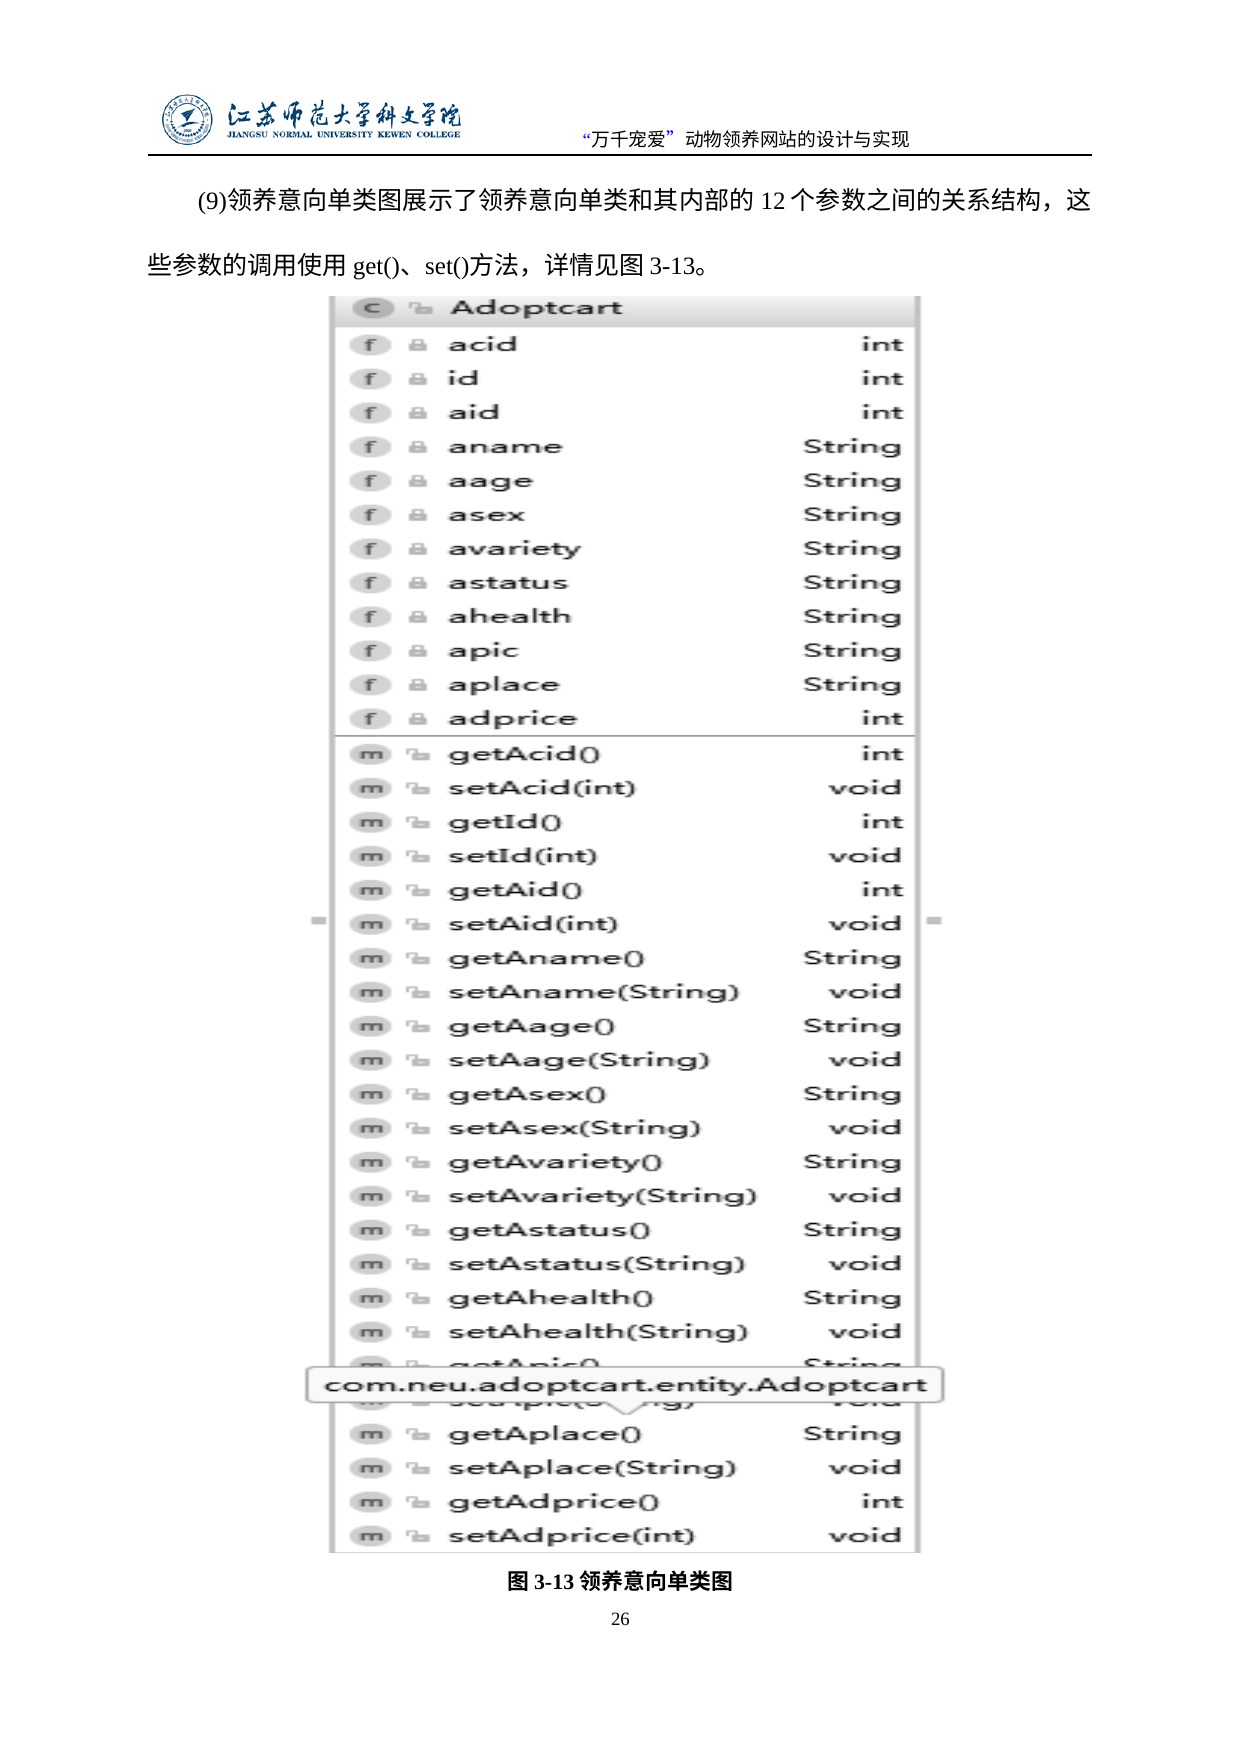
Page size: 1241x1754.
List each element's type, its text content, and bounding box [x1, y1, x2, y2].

text 图3-13 领养意向单类图 [148, 1563, 1092, 1596]
picture [147, 88, 475, 147]
text (9)领养意向单类图展示了领养意向单类和其内部的12个参数之间的关系结构，这些参数的调用使用get()、set()方法，详情见图3-13。 [148, 166, 1092, 296]
